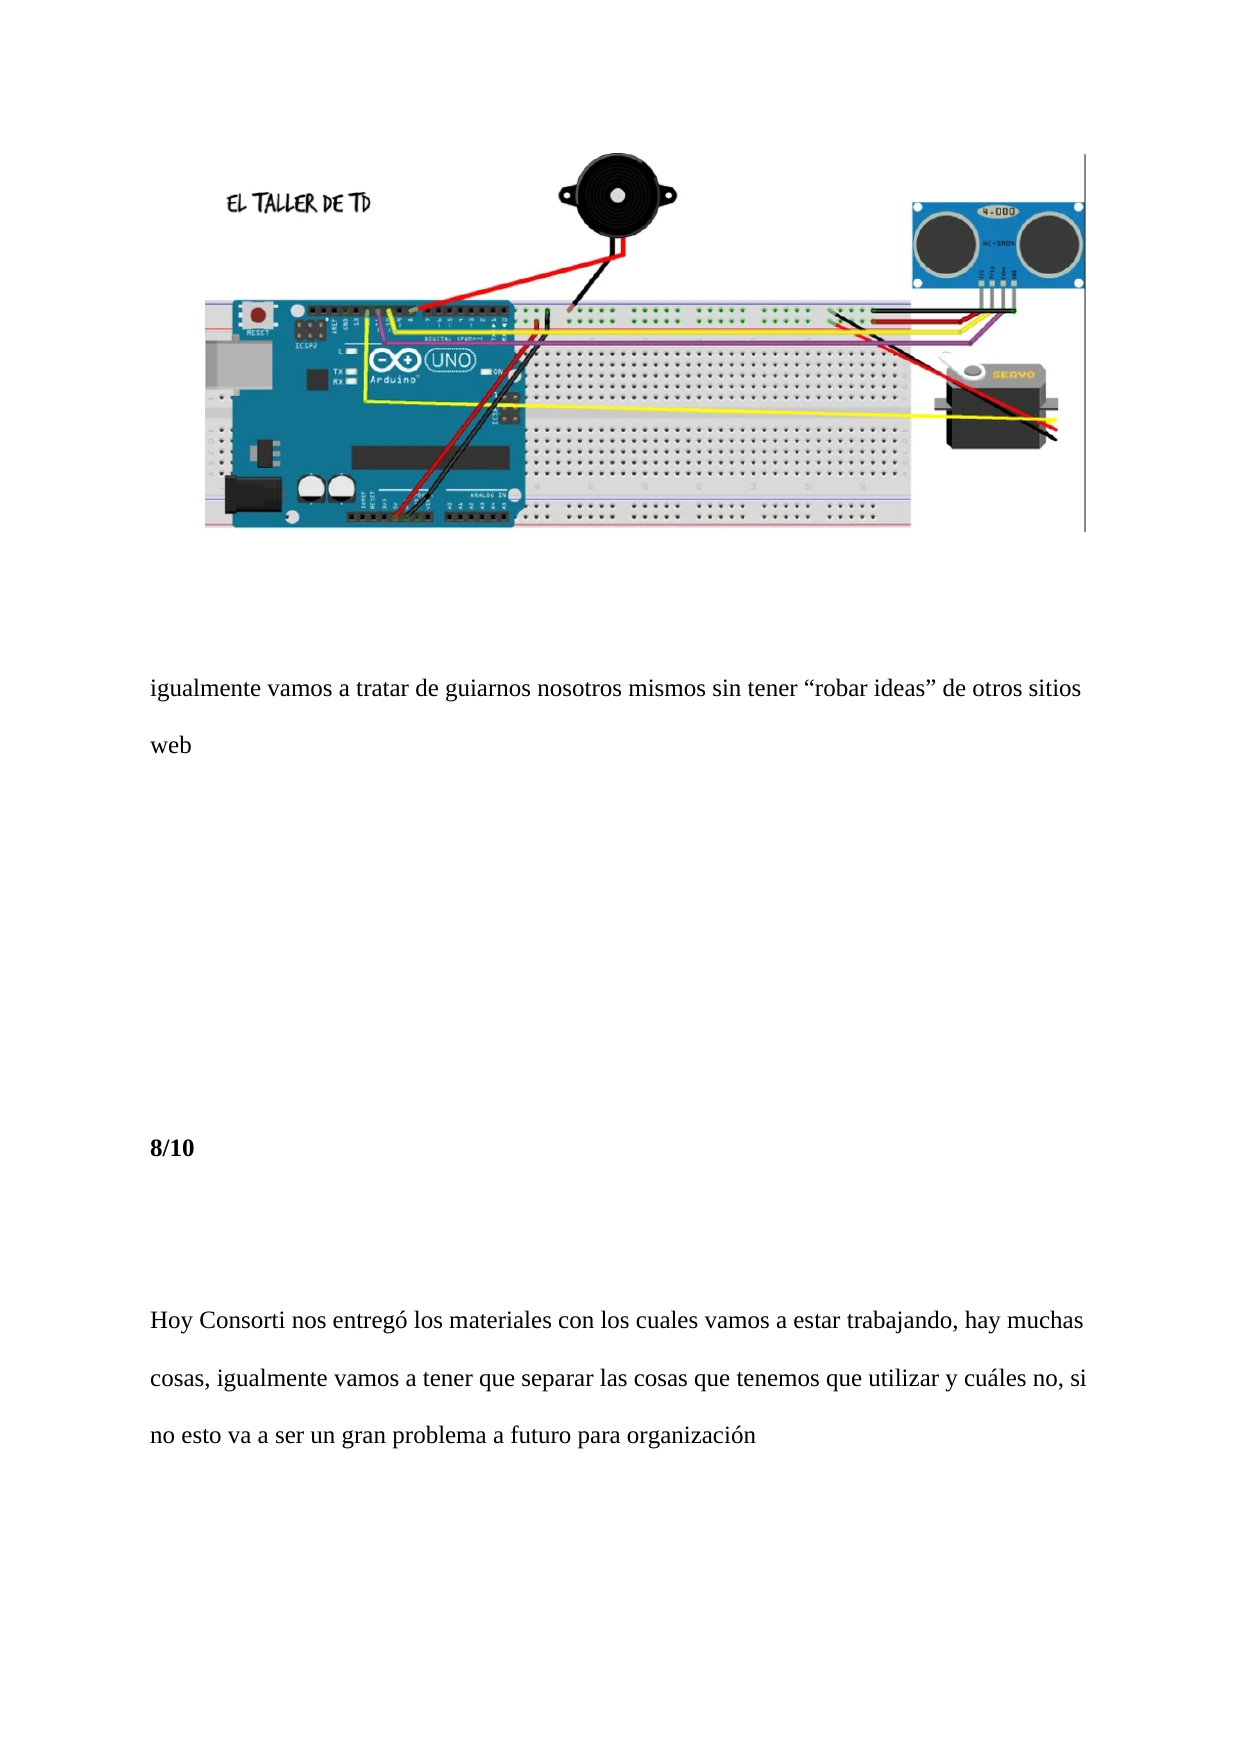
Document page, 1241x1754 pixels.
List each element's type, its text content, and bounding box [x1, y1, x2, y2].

text 8/10 [150, 1133, 1090, 1161]
text igualmente vamos a tratar de guiarnos nosotros mismos sin tener “robar ideas” de otros sitios web [150, 673, 1090, 759]
text Hoy Consorti nos entregó los materiales con los cuales vamos a estar trabajando, hay muchas cosas, igualmente vamos a tener que separar las cosas que tenemos que utilizar y cuáles no, si no esto va a ser un gran problema a futuro para organización [150, 1305, 1090, 1449]
picture [150, 150, 1091, 532]
